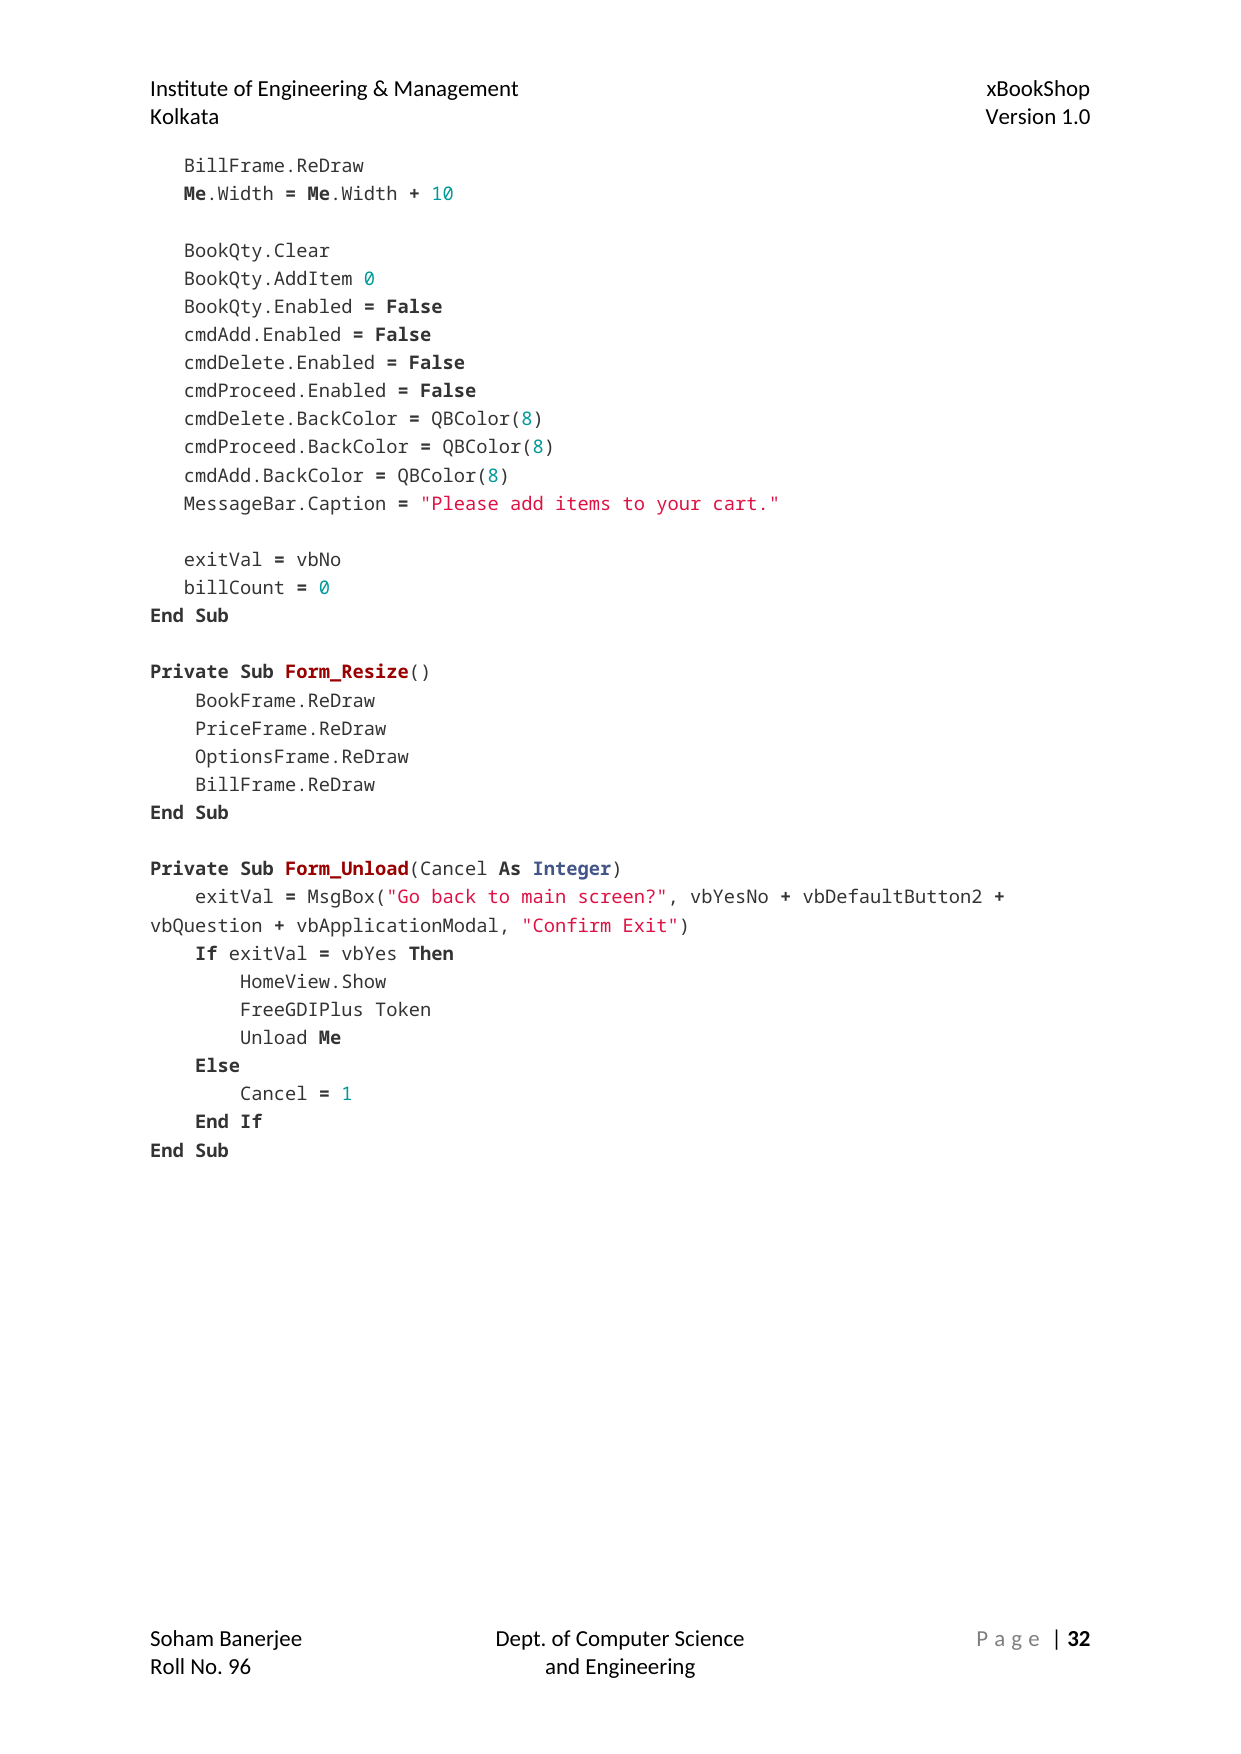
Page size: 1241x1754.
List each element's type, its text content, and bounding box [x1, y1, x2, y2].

text BookQty.Enabled = False [150, 291, 1090, 319]
text BookQty.AddItem 0 [150, 262, 1090, 291]
text cmdDelete.BackColor = QBColor(8) [150, 403, 1090, 431]
text BookQty.Clear [150, 234, 1090, 262]
text cmdProceed.Enabled = False [150, 375, 1090, 403]
text Unload Me [150, 1022, 1090, 1050]
text cmdProceed.BackColor = QBColor(8) [150, 431, 1090, 459]
text End If [150, 1106, 1090, 1134]
text Cancel = 1 [150, 1078, 1090, 1106]
text cmdAdd.BackColor = QBColor(8) [150, 459, 1090, 487]
text If exitVal = vbYes Then [150, 937, 1090, 966]
text End Sub [150, 797, 1090, 825]
text End Sub [150, 1134, 1090, 1162]
text OptionsFrame.ReDraw [150, 741, 1090, 769]
text FreeGDIPlus Token [150, 994, 1090, 1022]
text Private Sub Form_Resize() [150, 656, 1090, 684]
text cmdAdd.Enabled = False [150, 319, 1090, 347]
text BookFrame.ReDraw [150, 684, 1090, 712]
text Else [150, 1050, 1090, 1078]
text PriceFrame.ReDraw [150, 712, 1090, 741]
text End Sub [150, 600, 1090, 628]
text Me.Width = Me.Width + 10 [150, 178, 1090, 206]
text HomeView.Show [150, 966, 1090, 994]
text Private Sub Form_Unload(Cancel As Integer) [150, 853, 1090, 881]
text cmdDelete.Enabled = False [150, 347, 1090, 375]
text exitVal = MsgBox("Go back to main screen?", vbYesNo + vbDefaultButton2 + vbQuestion + vbApplicationModal, "Confirm Exit") [150, 881, 1090, 937]
text exitVal = vbNo [150, 544, 1090, 572]
text BillFrame.ReDraw [150, 769, 1090, 797]
text billCount = 0 [150, 572, 1090, 600]
text BillFrame.ReDraw [150, 150, 1090, 178]
text MessageBar.Caption = "Please add items to your cart." [150, 487, 1090, 516]
